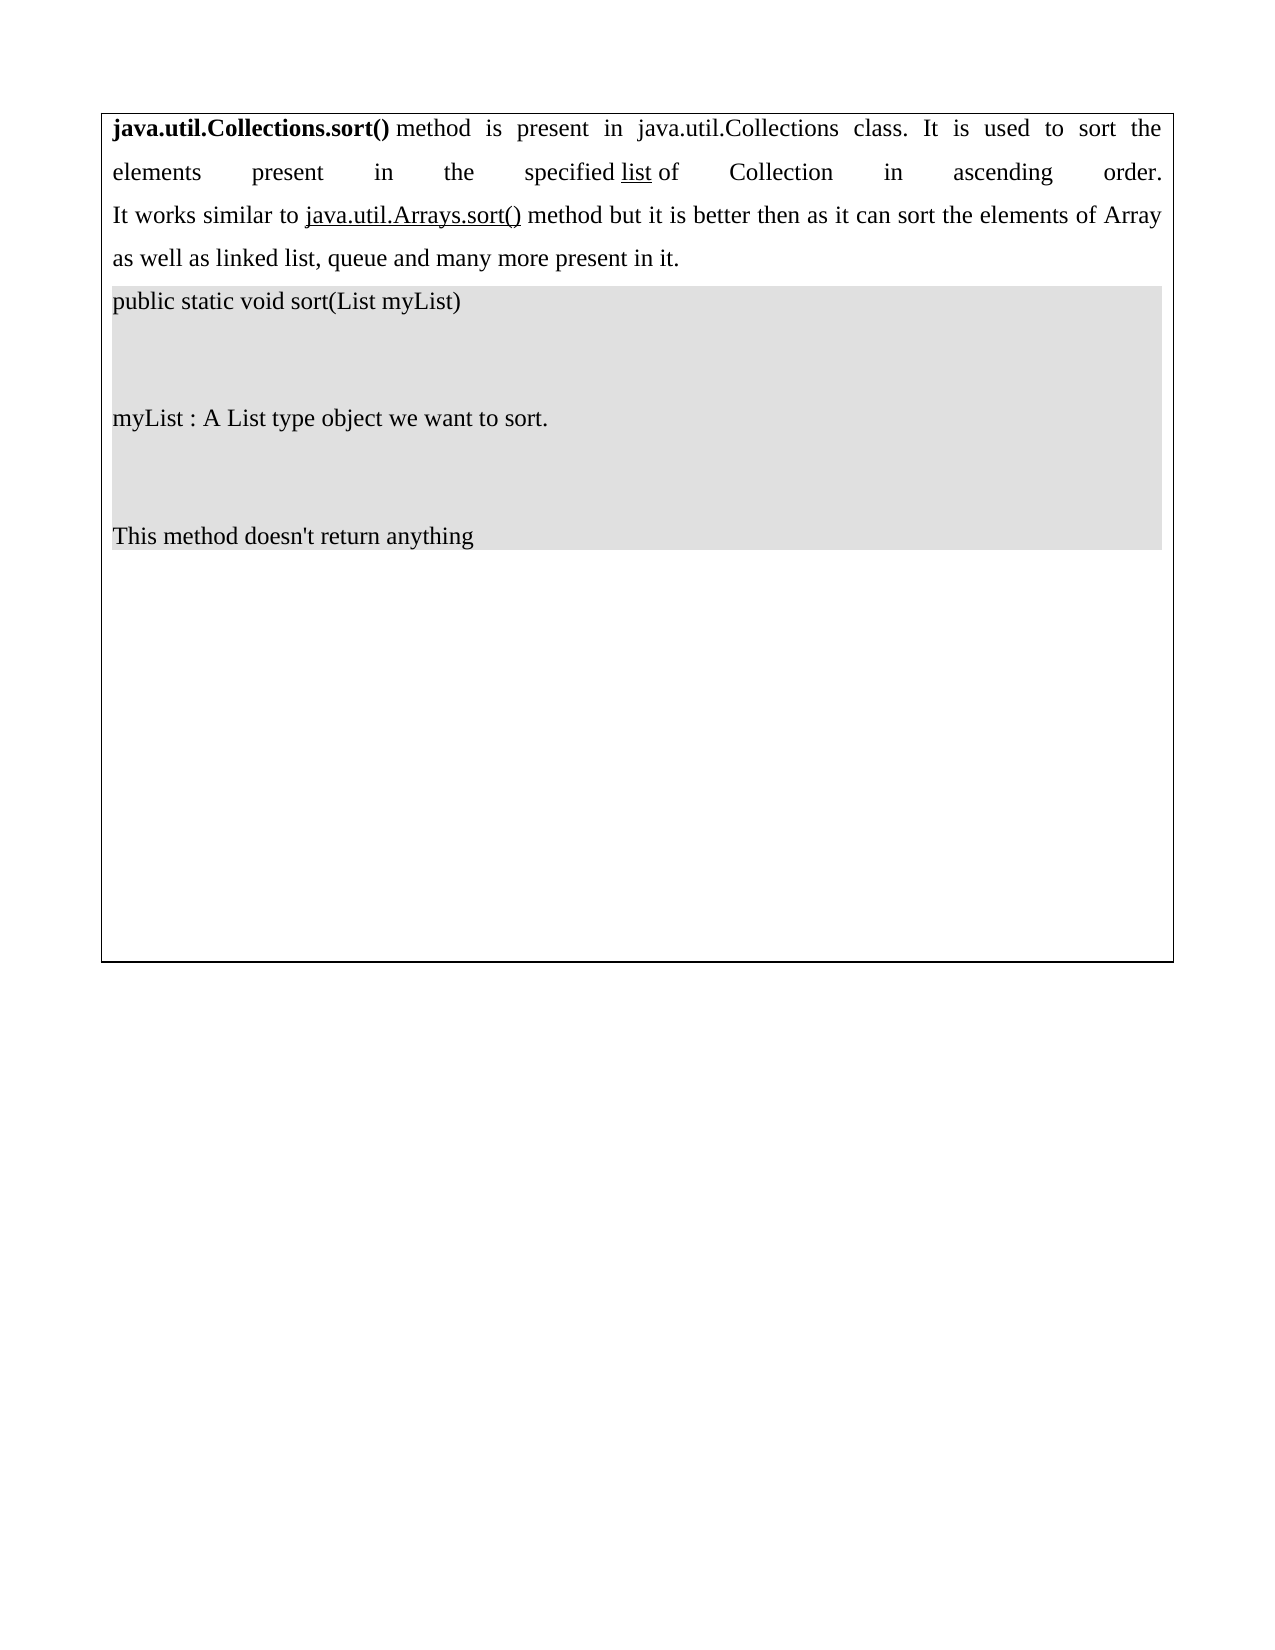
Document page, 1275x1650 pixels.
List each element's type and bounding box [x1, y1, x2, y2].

table_cell [102, 114, 1173, 961]
